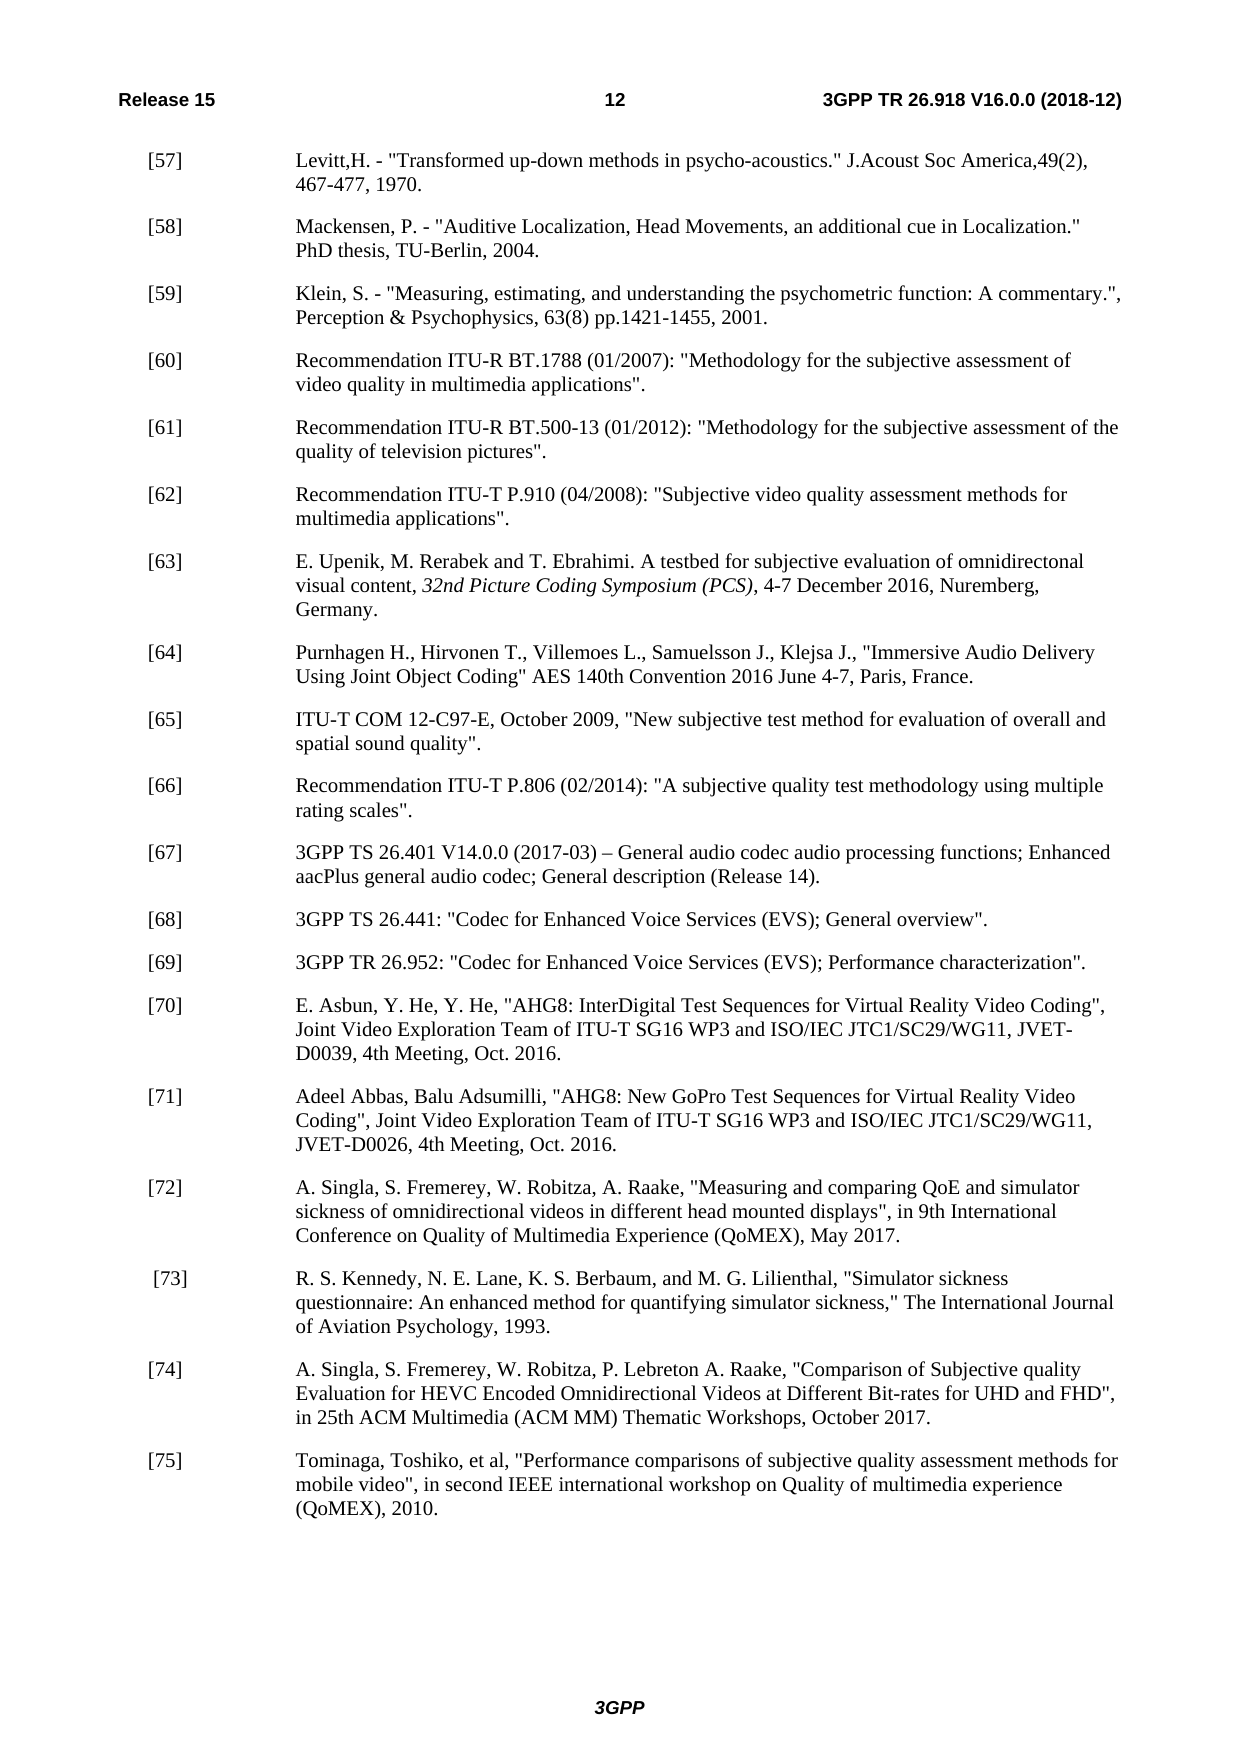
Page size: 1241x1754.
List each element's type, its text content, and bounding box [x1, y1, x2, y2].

text [67] 3GPP TS 26.401 V14.0.0 (2017-03) – General audio codec audio processing functions; Enhanced aacPlus general audio codec; General description (Release 14). [148, 840, 1122, 888]
text [66] Recommendation ITU-T P.806 (02/2014): "A subjective quality test methodology using multiple rating scales". [148, 773, 1122, 822]
text [62] Recommendation ITU-T P.910 (04/2008): "Subjective video quality assessment methods for multimedia applications". [148, 482, 1122, 530]
text [68] 3GPP TS 26.441: "Codec for Enhanced Voice Services (EVS); General overview". [148, 907, 1122, 931]
text [73] R. S. Kennedy, N. E. Lane, K. S. Berbaum, and M. G. Lilienthal, "Simulator sickness questionnaire: An enhanced method for quantifying simulator sickness," The International Journal of Aviation Psychology, 1993. [148, 1266, 1122, 1338]
text [74] A. Singla, S. Fremerey, W. Robitza, P. Lebreton A. Raake, "Comparison of Subjective quality Evaluation for HEVC Encoded Omnidirectional Videos at Different Bit-rates for UHD and FHD", in 25th ACM Multimedia (ACM MM) Thematic Workshops, October 2017. [148, 1357, 1122, 1429]
text [58] Mackensen, P. - "Auditive Localization, Head Movements, an additional cue in Localization." PhD thesis, TU-Berlin, 2004. [148, 214, 1122, 262]
text [69] 3GPP TR 26.952: "Codec for Enhanced Voice Services (EVS); Performance characterization". [148, 950, 1122, 974]
text [64] Purnhagen H., Hirvonen T., Villemoes L., Samuelsson J., Klejsa J., "Immersive Audio Delivery Using Joint Object Coding" AES 140th Convention 2016 June 4-7, Paris, France. [148, 640, 1122, 688]
text [63] E. Upenik, M. Rerabek and T. Ebrahimi. A testbed for subjective evaluation of omnidirectonal visual content, 32nd Picture Coding Symposium (PCS), 4-7 December 2016, Nuremberg, Germany. [148, 549, 1122, 621]
text [72] A. Singla, S. Fremerey, W. Robitza, A. Raake, "Measuring and comparing QoE and simulator sickness of omnidirectional videos in different head mounted displays", in 9th International Conference on Quality of Multimedia Experience (QoMEX), May 2017. [148, 1175, 1122, 1247]
text [59] Klein, S. - "Measuring, estimating, and understanding the psychometric function: A commentary.", Perception & Psychophysics, 63(8) pp.1421-1455, 2001. [148, 281, 1122, 329]
text [71] Adeel Abbas, Balu Adsumilli, "AHG8: New GoPro Test Sequences for Virtual Reality Video Coding", Joint Video Exploration Team of ITU-T SG16 WP3 and ISO/IEC JTC1/SC29/WG11, JVET-D0026, 4th Meeting, Oct. 2016. [148, 1084, 1122, 1156]
text [70] E. Asbun, Y. He, Y. He, "AHG8: InterDigital Test Sequences for Virtual Reality Video Coding", Joint Video Exploration Team of ITU-T SG16 WP3 and ISO/IEC JTC1/SC29/WG11, JVET-D0039, 4th Meeting, Oct. 2016. [148, 993, 1122, 1065]
text [60] Recommendation ITU-R BT.1788 (01/2007): "Methodology for the subjective assessment of video quality in multimedia applications". [148, 348, 1122, 396]
text [65] ITU-T COM 12-C97-E, October 2009, "New subjective test method for evaluation of overall and spatial sound quality". [148, 707, 1122, 755]
text [75] Tominaga, Toshiko, et al, "Performance comparisons of subjective quality assessment methods for mobile video", in second IEEE international workshop on Quality of multimedia experience (QoMEX), 2010. [148, 1447, 1122, 1520]
text [61] Recommendation ITU-R BT.500-13 (01/2012): "Methodology for the subjective assessment of the quality of television pictures". [148, 415, 1122, 463]
text [57] Levitt,H. - "Transformed up-down methods in psycho-acoustics." J.Acoust Soc America,49(2), 467-477, 1970. [148, 147, 1122, 196]
